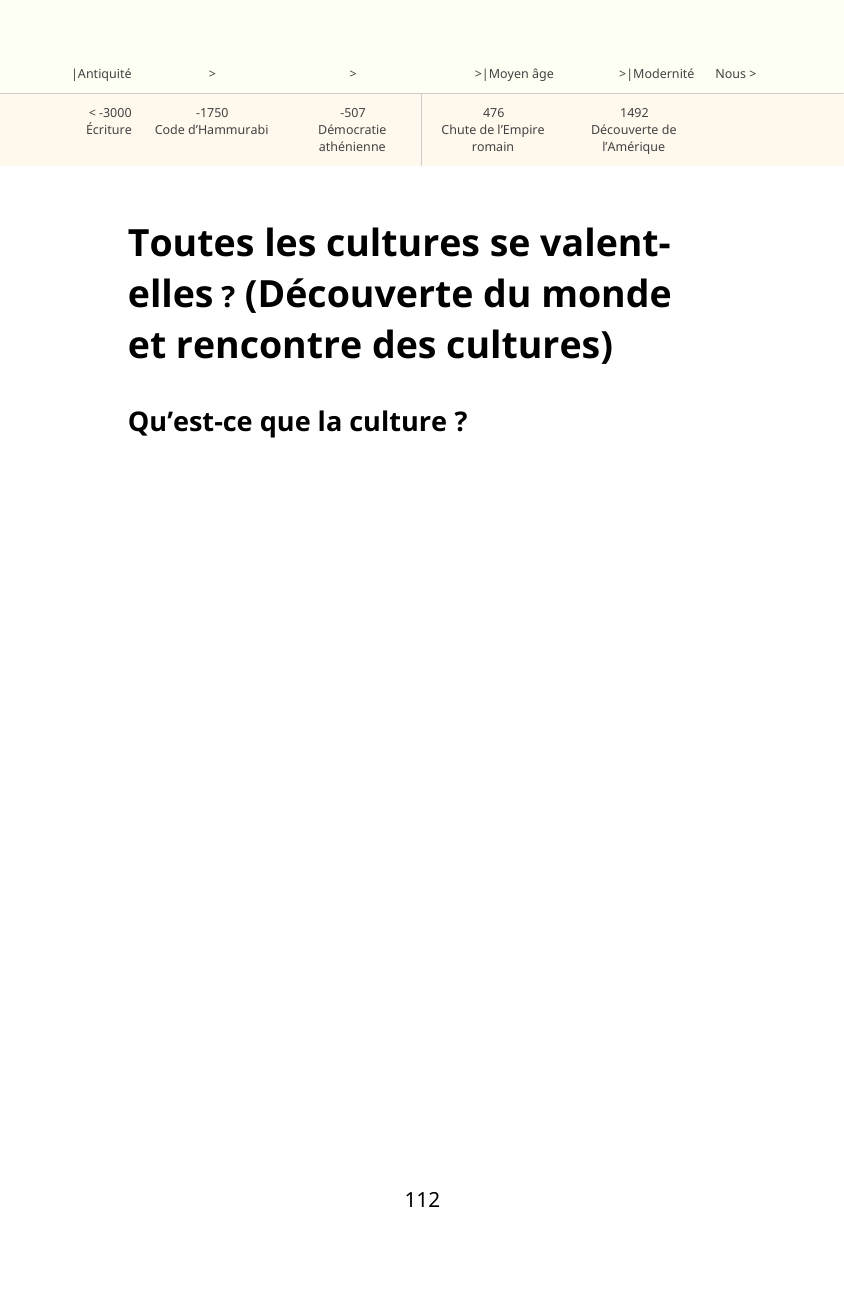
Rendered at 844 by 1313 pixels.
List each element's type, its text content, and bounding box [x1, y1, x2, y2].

subtitle Toutes les cultures se valent-elles ? (Découverte du monde et rencontre des cultures) [128, 216, 717, 369]
subtitle Qu’est-ce que la culture ? [128, 403, 717, 440]
